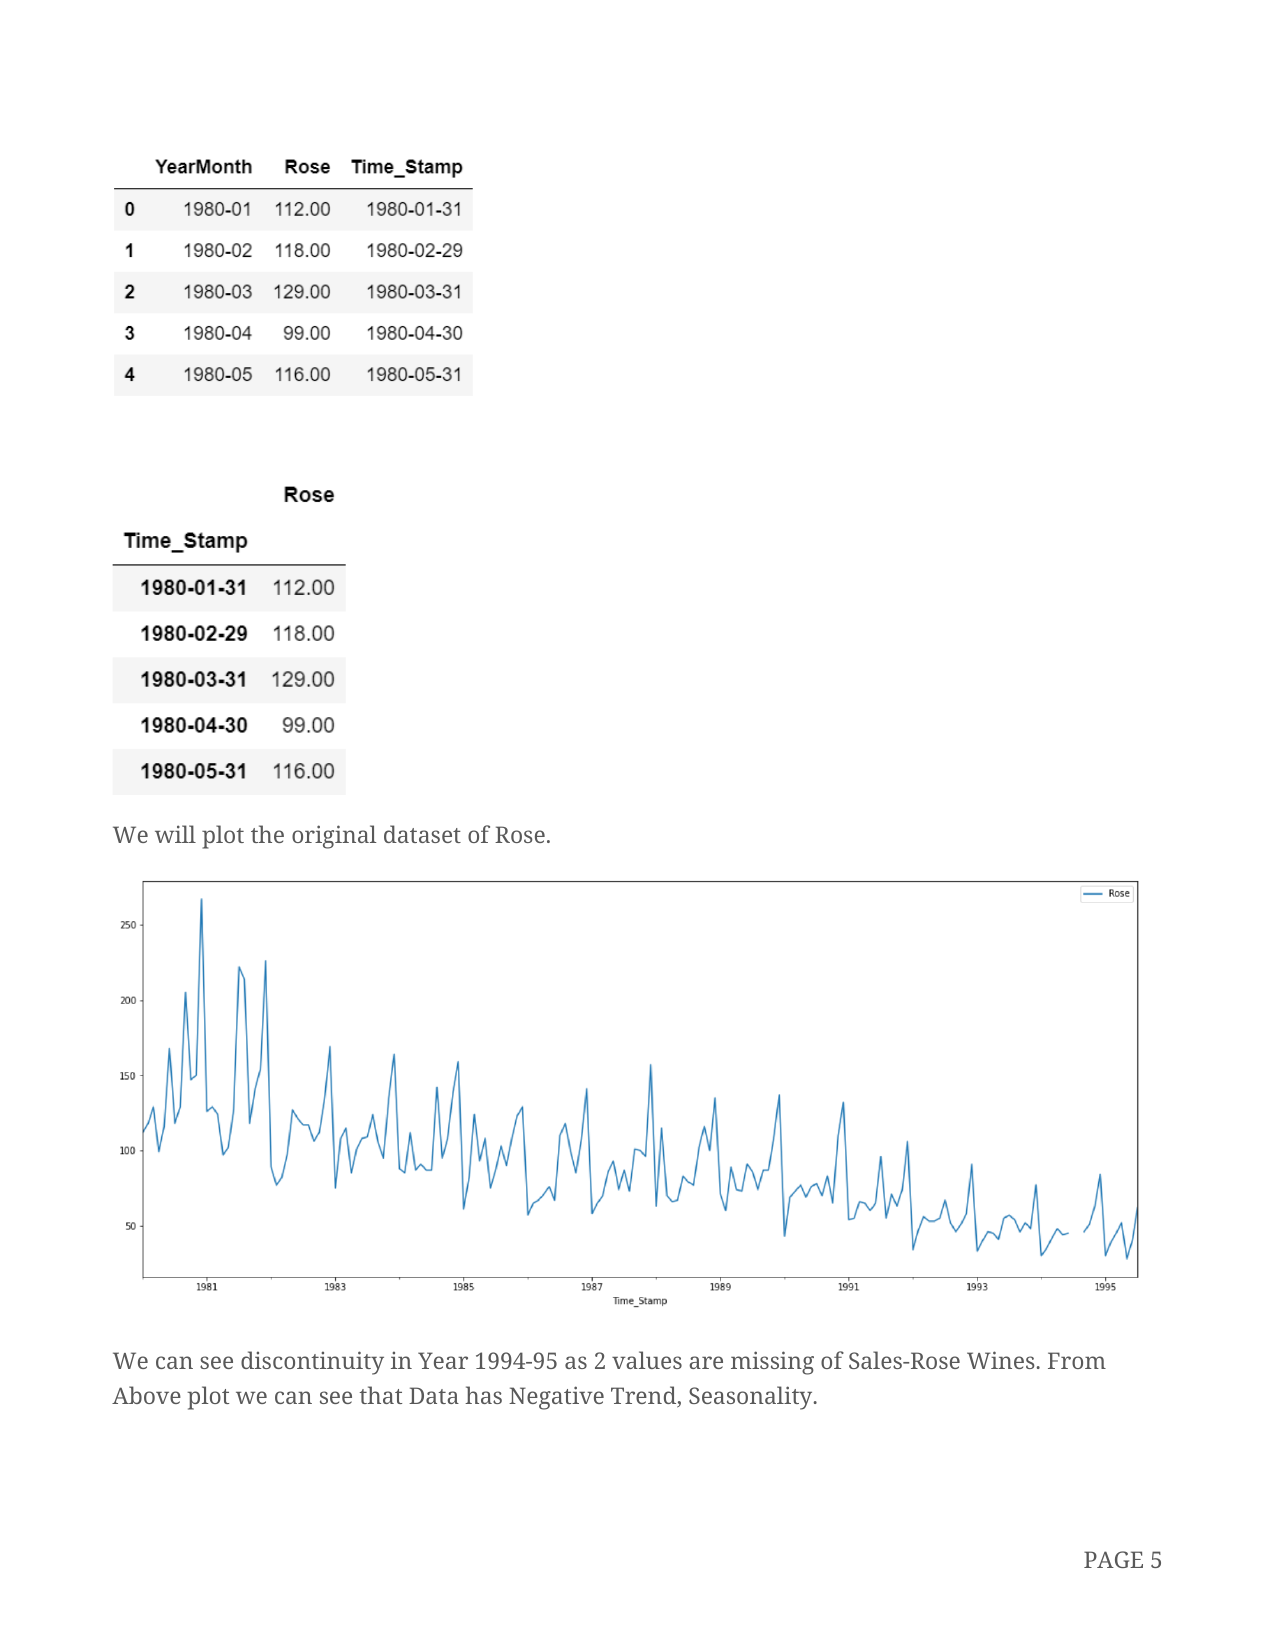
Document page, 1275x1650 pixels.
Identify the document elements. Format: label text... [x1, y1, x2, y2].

text We will plot the original dataset of Rose. [112, 819, 1162, 850]
picture [112, 476, 347, 795]
picture [112, 873, 1146, 1322]
picture [112, 150, 477, 397]
text We can see discontinuity in Year 1994-95 as 2 values are missing of Sales-Rose Wines. From Above plot we can see that Data has Negative Trend, Seasonality. [112, 1345, 1162, 1411]
